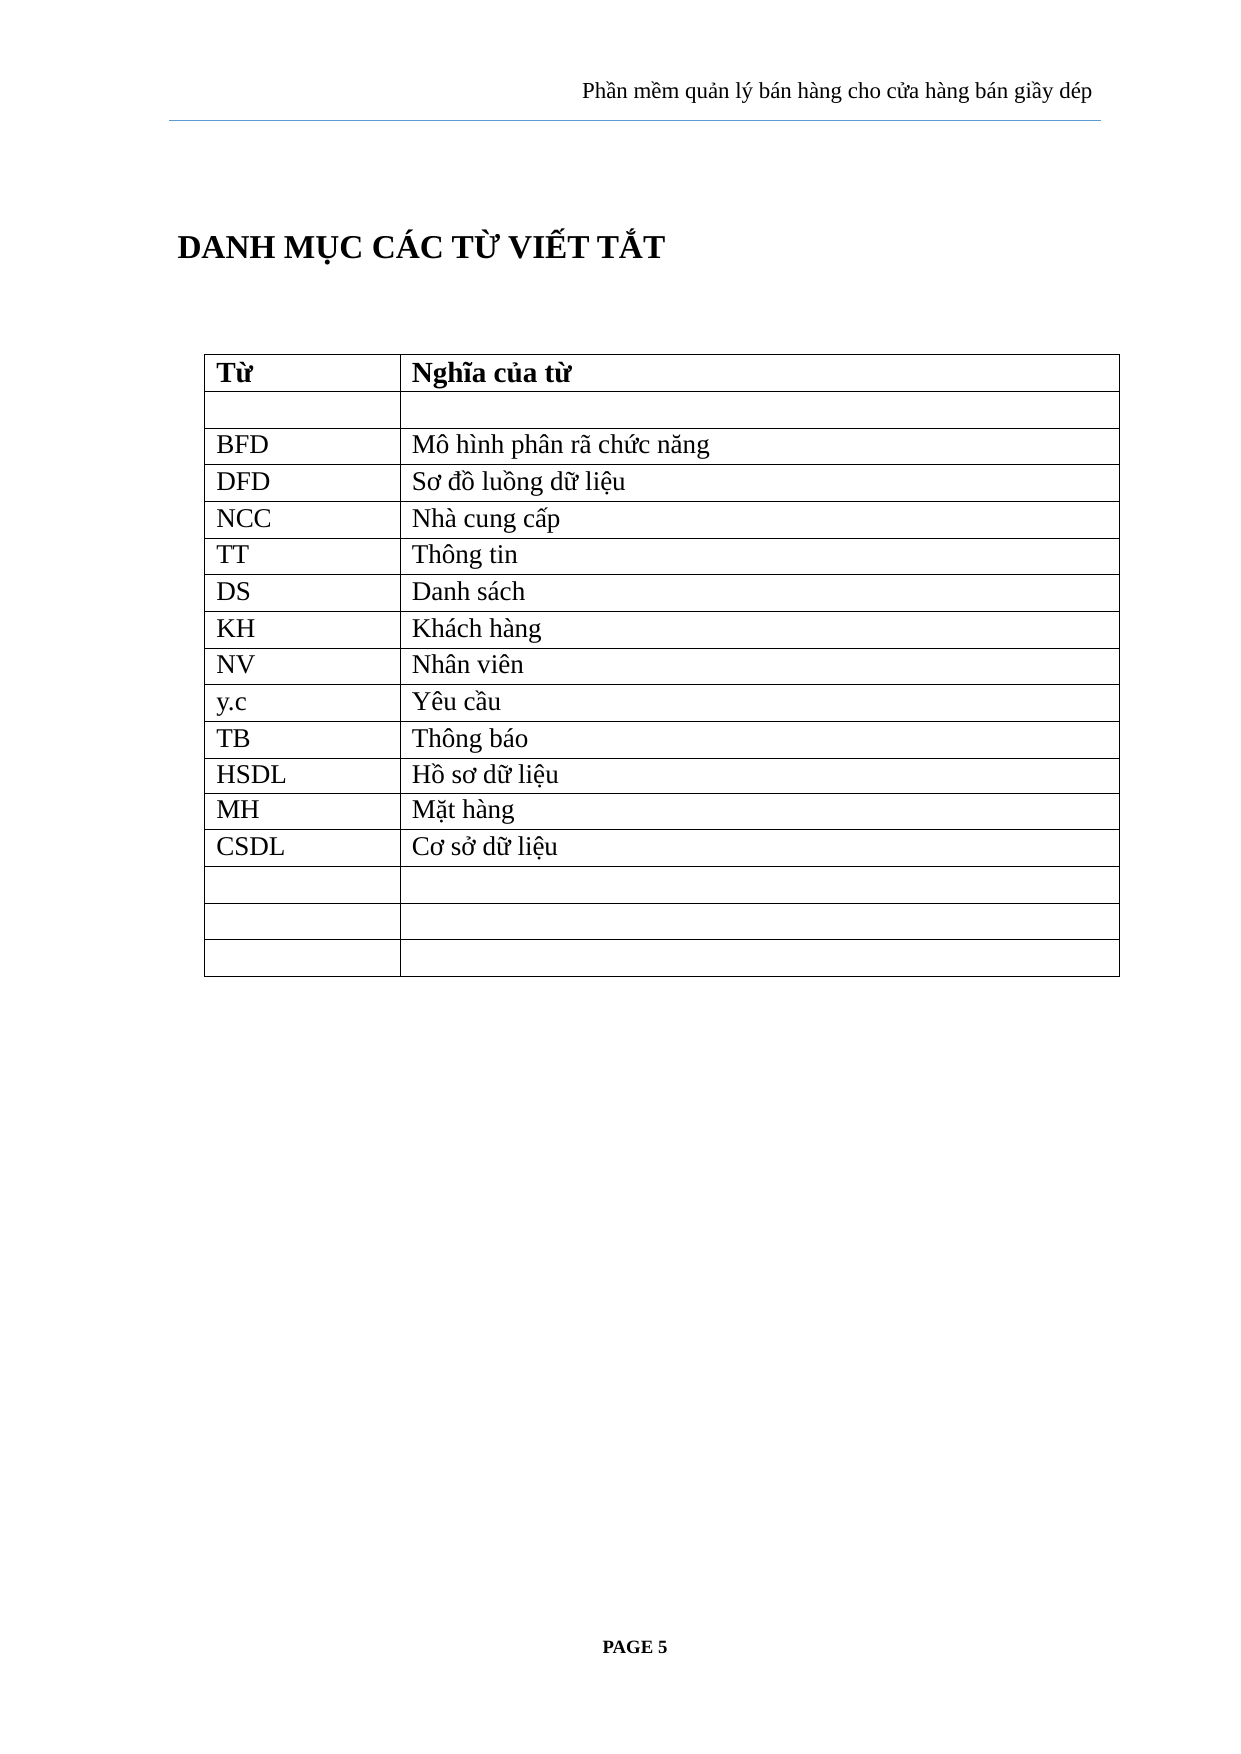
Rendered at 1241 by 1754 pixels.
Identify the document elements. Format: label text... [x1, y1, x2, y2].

table_header Từ [205, 355, 400, 391]
table_cell Mô hình phân rã chức năng [401, 429, 1119, 464]
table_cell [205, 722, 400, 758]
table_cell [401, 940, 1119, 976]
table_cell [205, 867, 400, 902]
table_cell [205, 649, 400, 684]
table_cell BFD [205, 429, 400, 464]
table_cell KH [205, 612, 400, 648]
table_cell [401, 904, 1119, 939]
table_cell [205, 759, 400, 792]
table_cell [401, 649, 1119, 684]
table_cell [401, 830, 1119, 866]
table_cell NCC [205, 502, 400, 538]
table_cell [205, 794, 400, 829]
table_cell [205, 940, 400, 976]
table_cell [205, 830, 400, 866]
table_cell Danh sách [401, 575, 1119, 611]
table_cell TT [205, 539, 400, 574]
table_cell [401, 392, 1119, 428]
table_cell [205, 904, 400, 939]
table_header Nghĩa của từ [401, 355, 1119, 391]
table_cell DS [205, 575, 400, 611]
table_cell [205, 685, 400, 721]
table_cell Khách hàng [401, 612, 1119, 648]
table_cell Sơ đồ luồng dữ liệu [401, 465, 1119, 501]
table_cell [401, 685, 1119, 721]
table_cell [205, 392, 400, 428]
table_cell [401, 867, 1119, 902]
table_cell Thông tin [401, 539, 1119, 574]
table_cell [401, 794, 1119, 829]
table_cell Nhà cung cấp [401, 502, 1119, 538]
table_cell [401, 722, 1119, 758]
subtitle DANH MỤC CÁC TỪ VIẾT TẮT [177, 228, 1092, 266]
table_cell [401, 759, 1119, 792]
table_cell DFD [205, 465, 400, 501]
